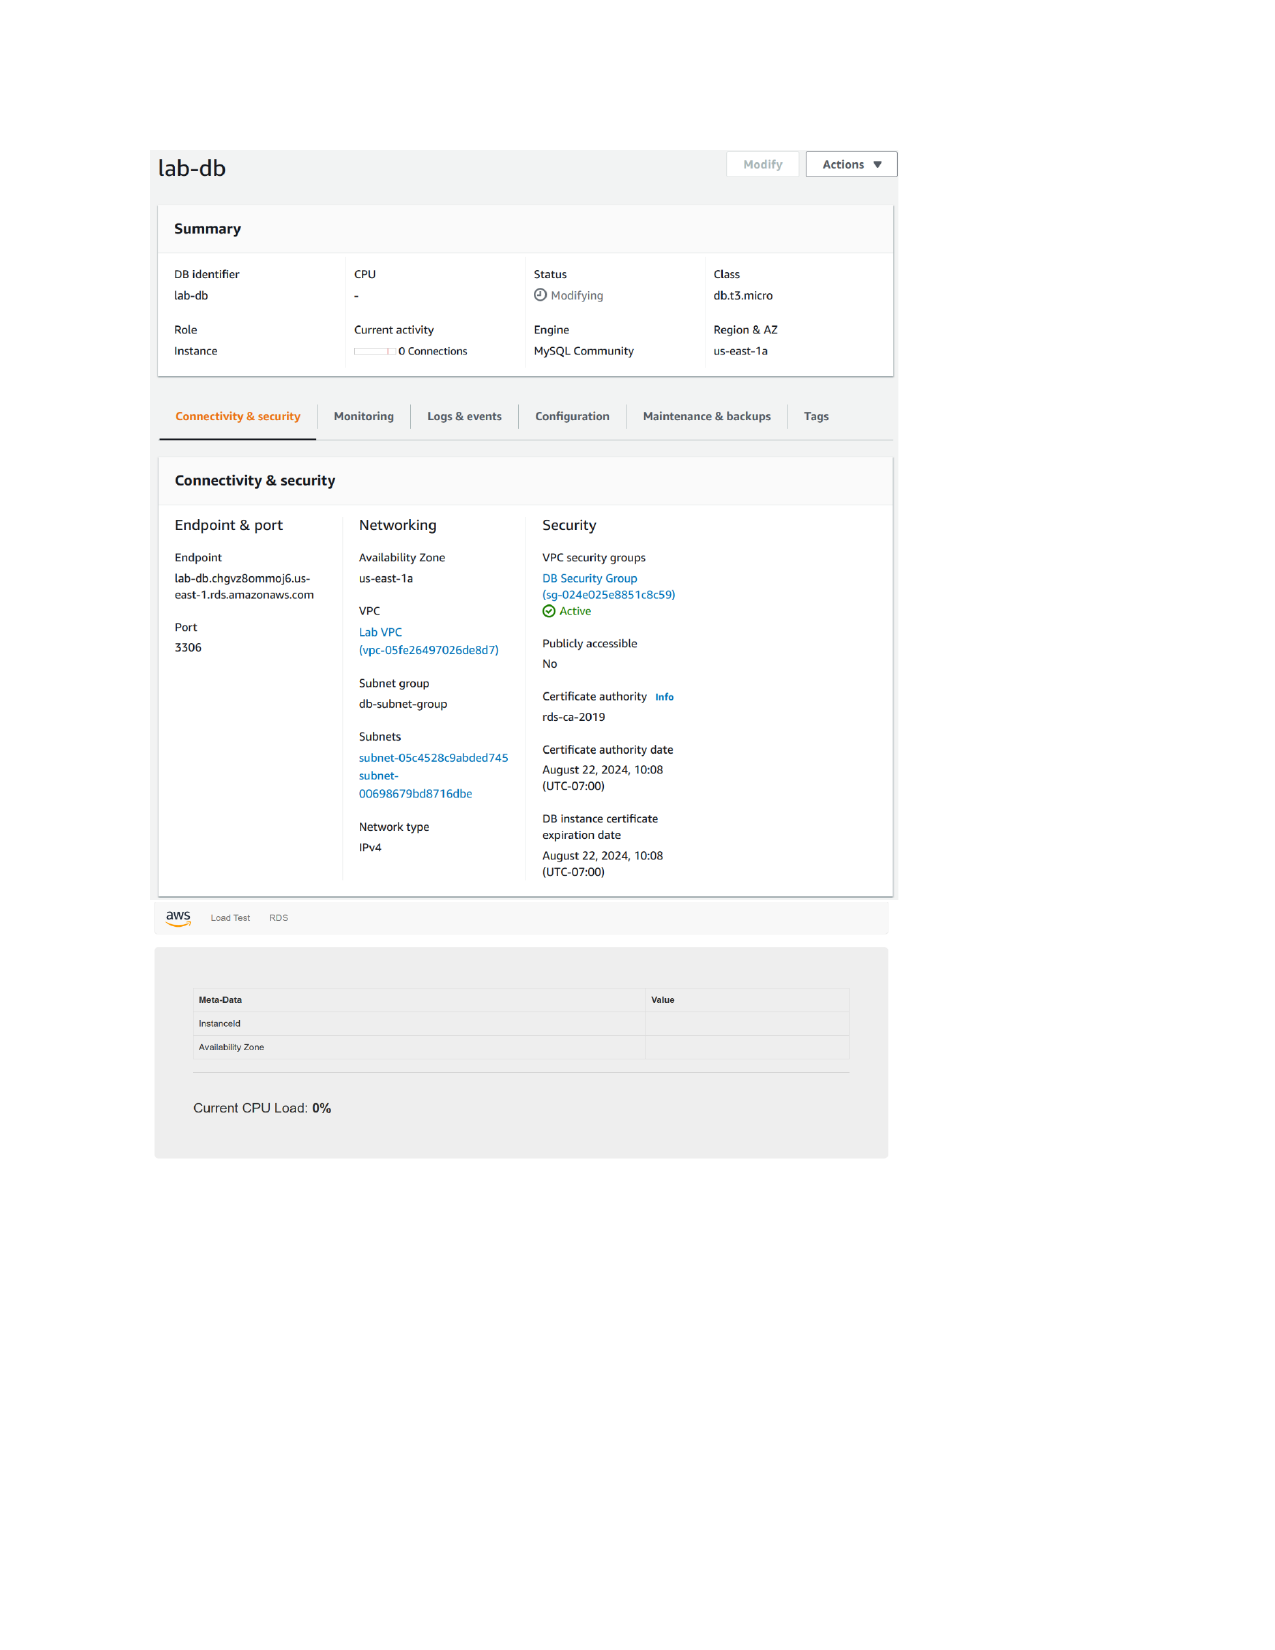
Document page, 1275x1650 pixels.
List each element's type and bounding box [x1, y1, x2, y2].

picture [150, 902, 901, 1167]
picture [150, 150, 899, 900]
